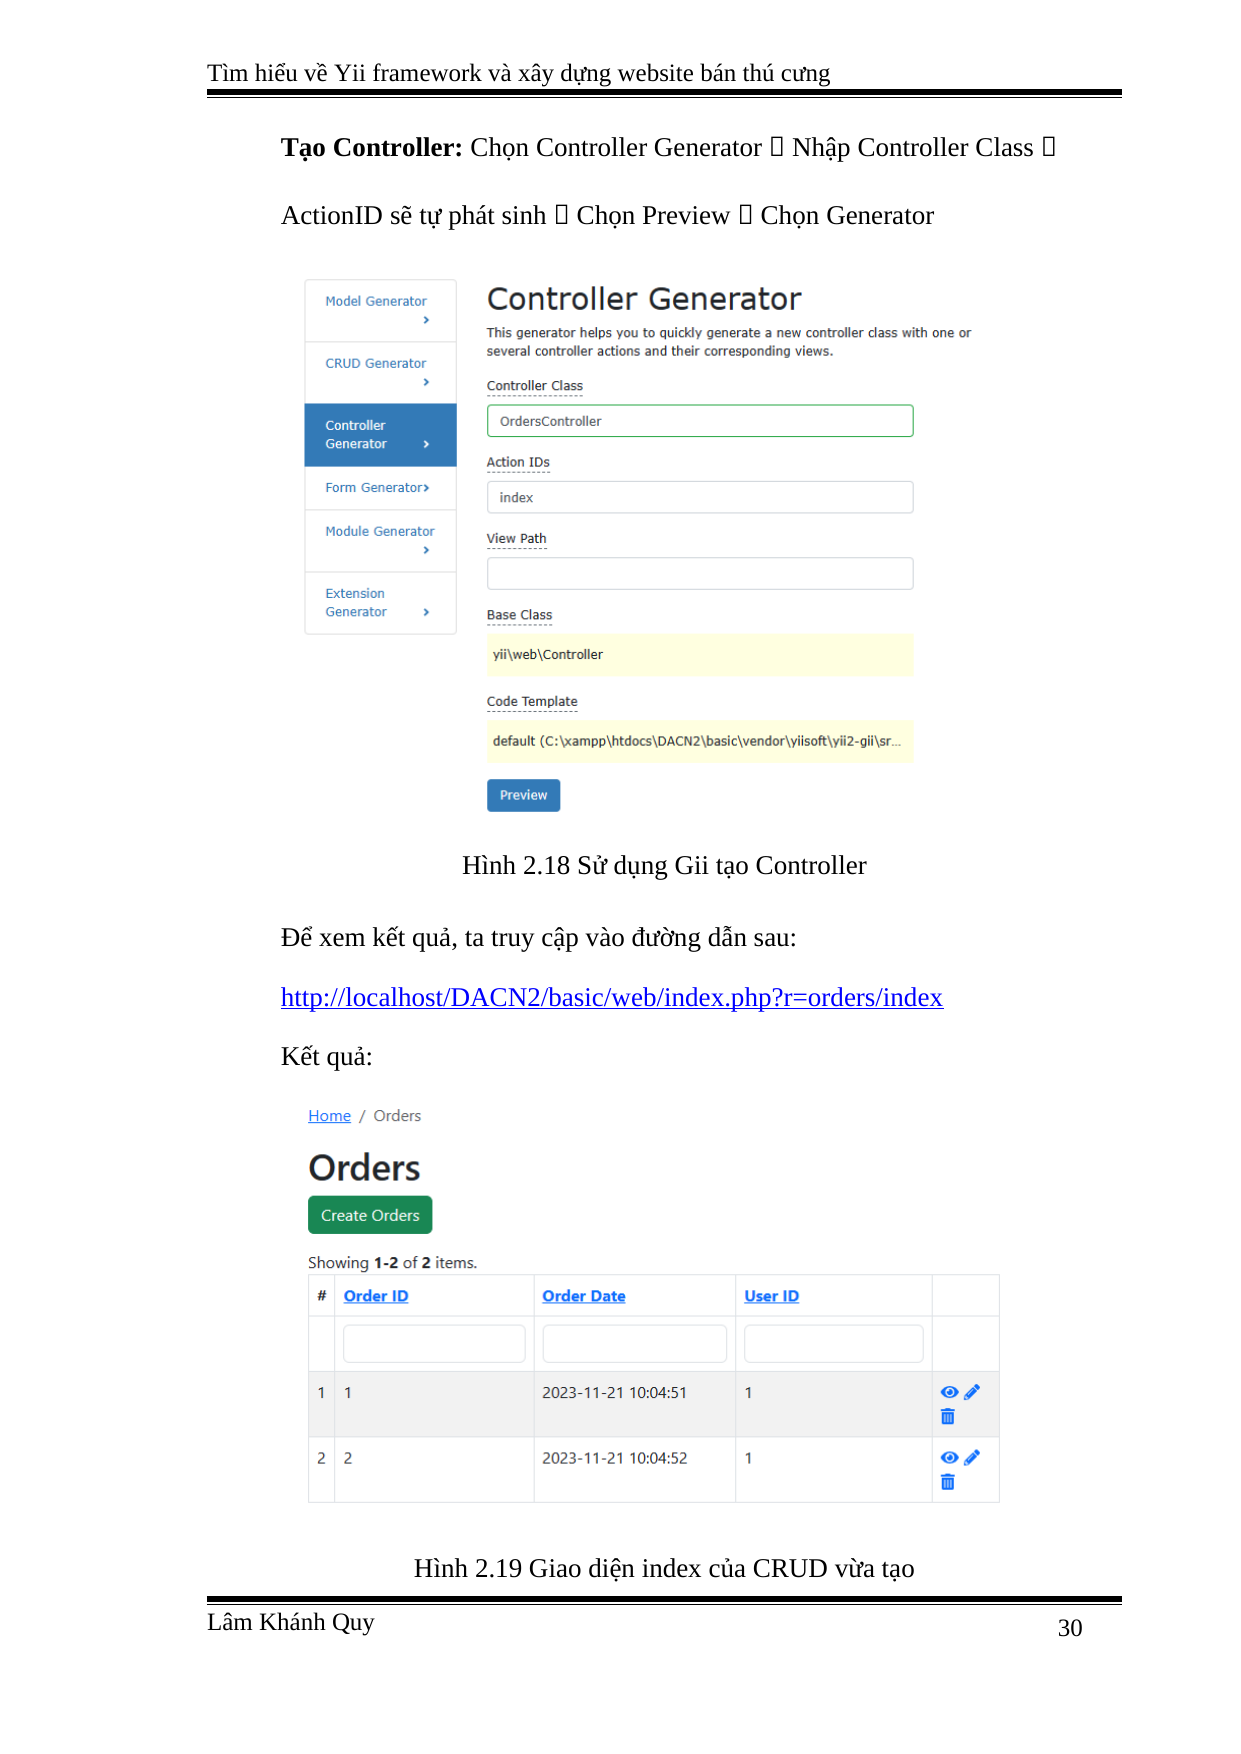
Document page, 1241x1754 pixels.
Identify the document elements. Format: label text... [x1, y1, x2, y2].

text Tạo Controller: Chọn Controller Generator  Nhập Controller Class  [207, 127, 1122, 164]
picture [272, 1102, 1036, 1526]
picture [272, 266, 1000, 823]
text Để xem kết quả, ta truy cập vào đường dẫn sau: [207, 921, 1122, 953]
text ActionID sẽ tự phát sinh  Chọn Preview  Chọn Generator [207, 195, 1122, 232]
text Kết quả: [207, 1040, 1122, 1071]
text http://localhost/DACN2/basic/web/index.php?r=orders/index [207, 981, 1122, 1012]
